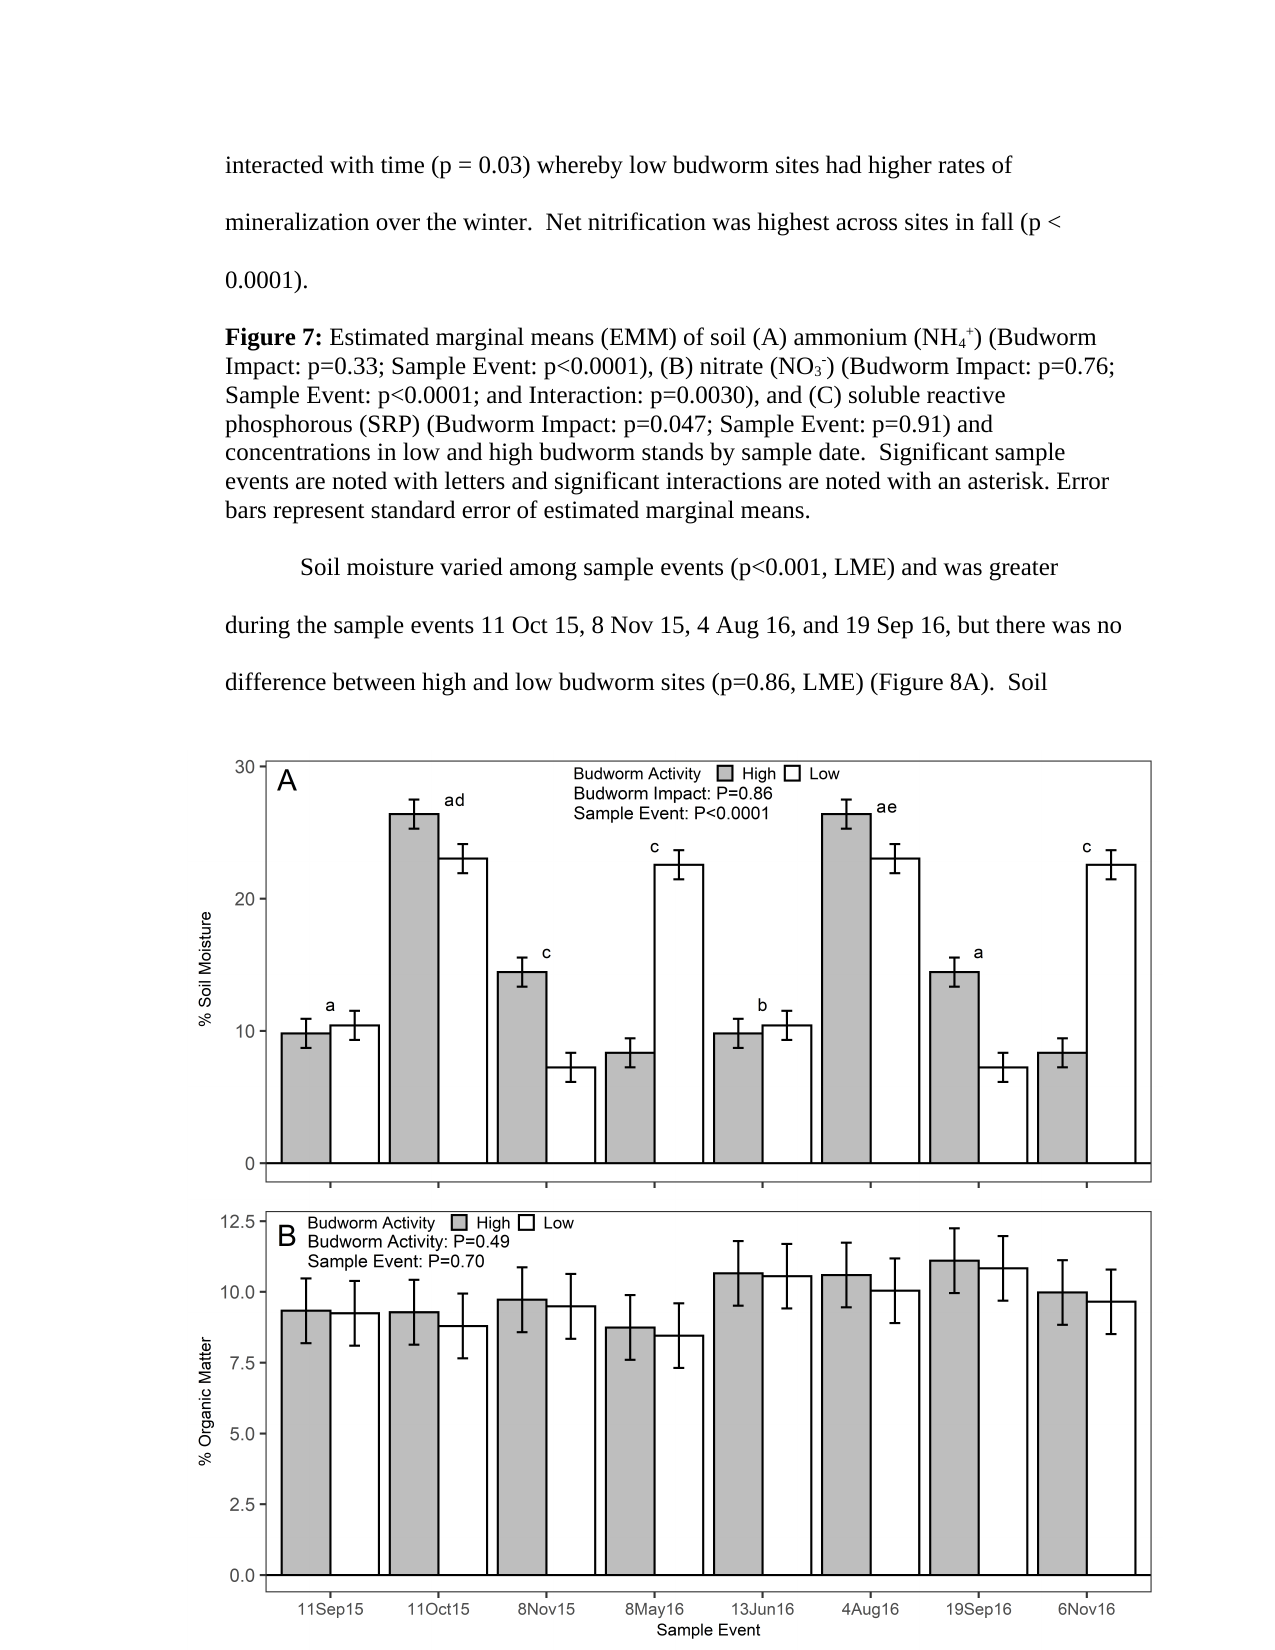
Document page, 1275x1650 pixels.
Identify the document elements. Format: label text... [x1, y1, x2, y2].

text Soil moisture varied among sample events (p<0.001, LME) and was greater during the sample events 11 Oct 15, 8 Nov 15, 4 Aug 16, and 19 Sep 16, but there was no difference between high and low budworm sites (p=0.86, LME) (Figure 8A). Soil organic matter did not differ between high and low budworm sites (p=0.49, LME) or among sample dates (p=0.70, LME) (Figure 8B). [225, 552, 1125, 696]
picture [187, 750, 1163, 1650]
text Figure 7: Estimated marginal means (EMM) of soil (A) ammonium (NH4+) (Budworm Impact: p=0.33; Sample Event: p<0.0001), (B) nitrate (NO3-) (Budworm Impact: p=0.76; Sample Event: p<0.0001; and Interaction: p=0.0030), and (C) soluble reactive phosphorous (SRP) (Budworm Impact: p=0.047; Sample Event: p=0.91) and concentrations in low and high budworm stands by sample date. Significant sample events are noted with letters and significant interactions are noted with an asterisk. Error bars represent standard error of estimated marginal means. [225, 322, 1125, 524]
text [225, 150, 1125, 294]
